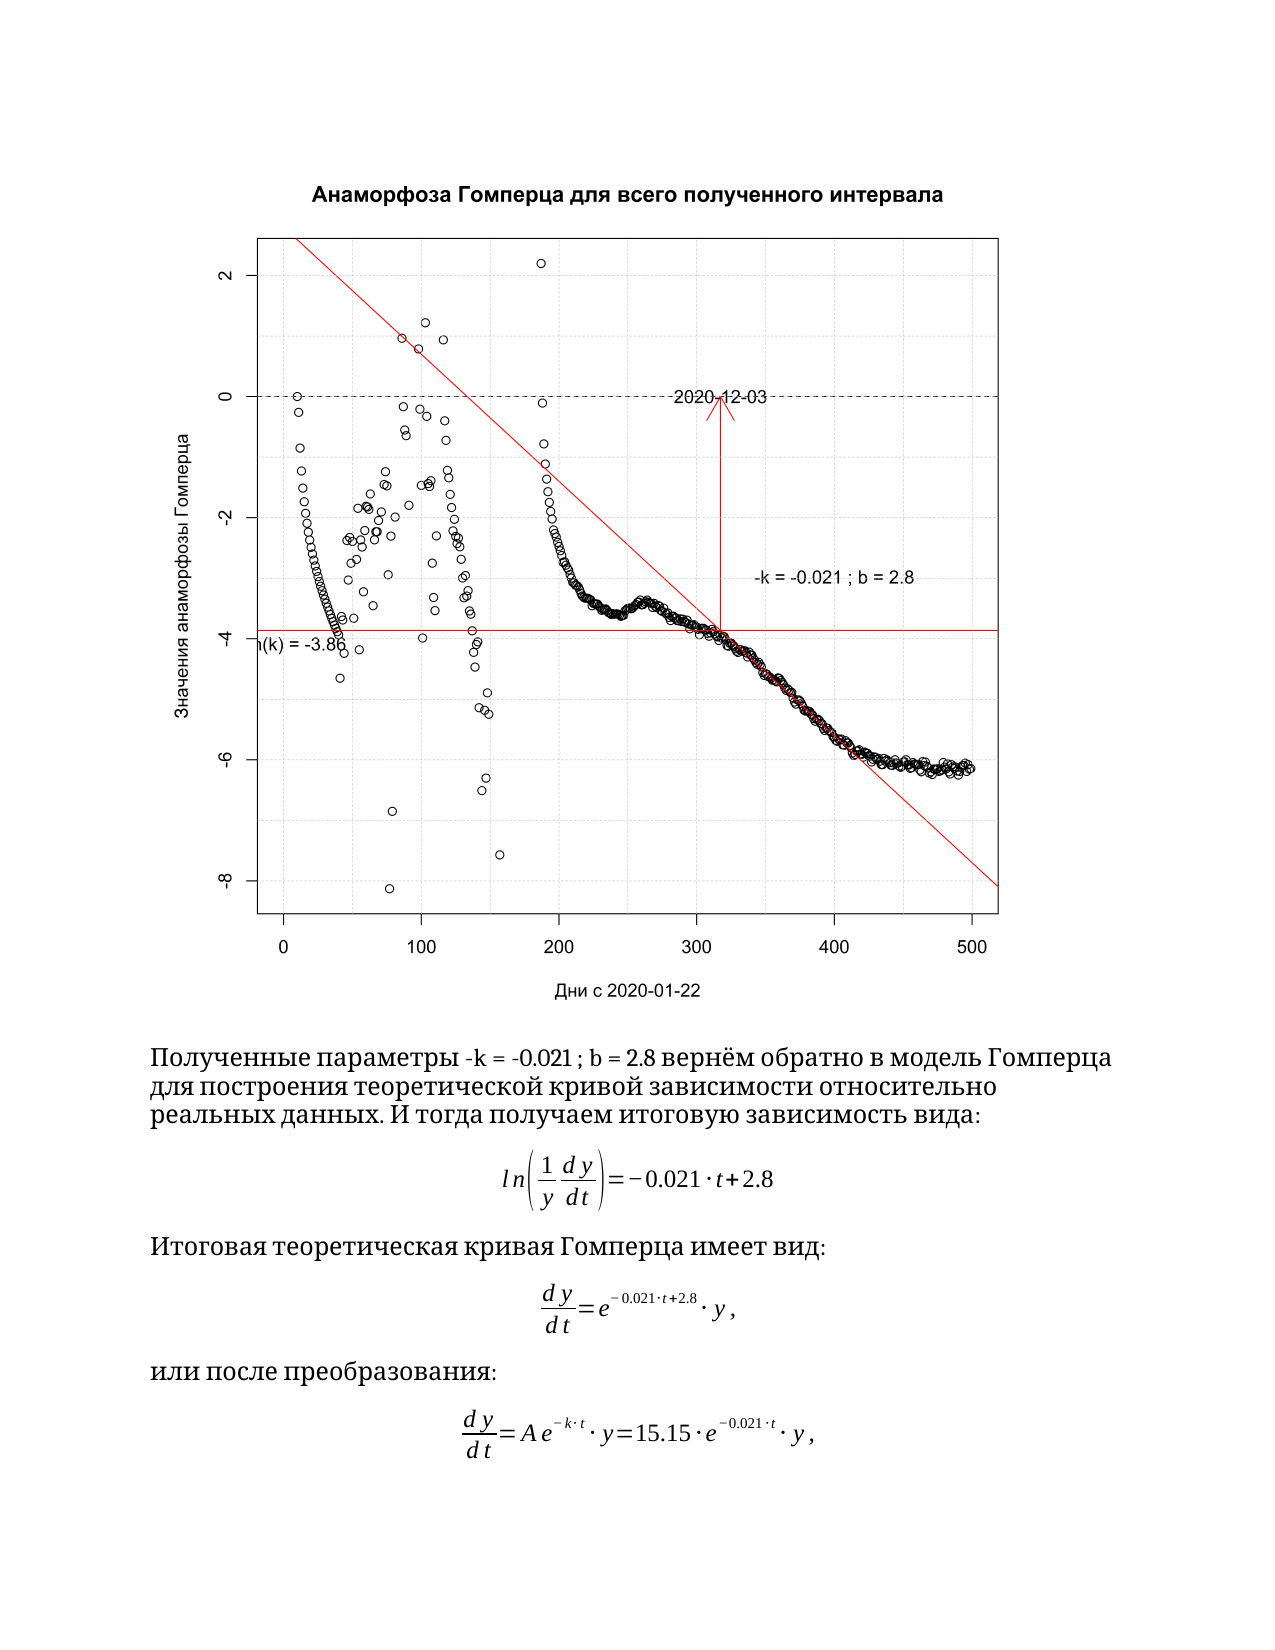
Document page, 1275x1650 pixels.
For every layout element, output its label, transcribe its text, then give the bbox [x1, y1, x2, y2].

text или после преобразования: [150, 1358, 1125, 1386]
text Итоговая теоретическая кривая Гомперца имеет вид: [150, 1232, 1125, 1261]
text Полученные параметры -k = -0.021 ; b = 2.8 вернём обратно в модель Гомперца для построения теоретической кривой зависимости относительно реальных данных. И тогда получаем итоговую зависимость вида: [150, 1044, 1125, 1130]
picture [168, 150, 1044, 1025]
